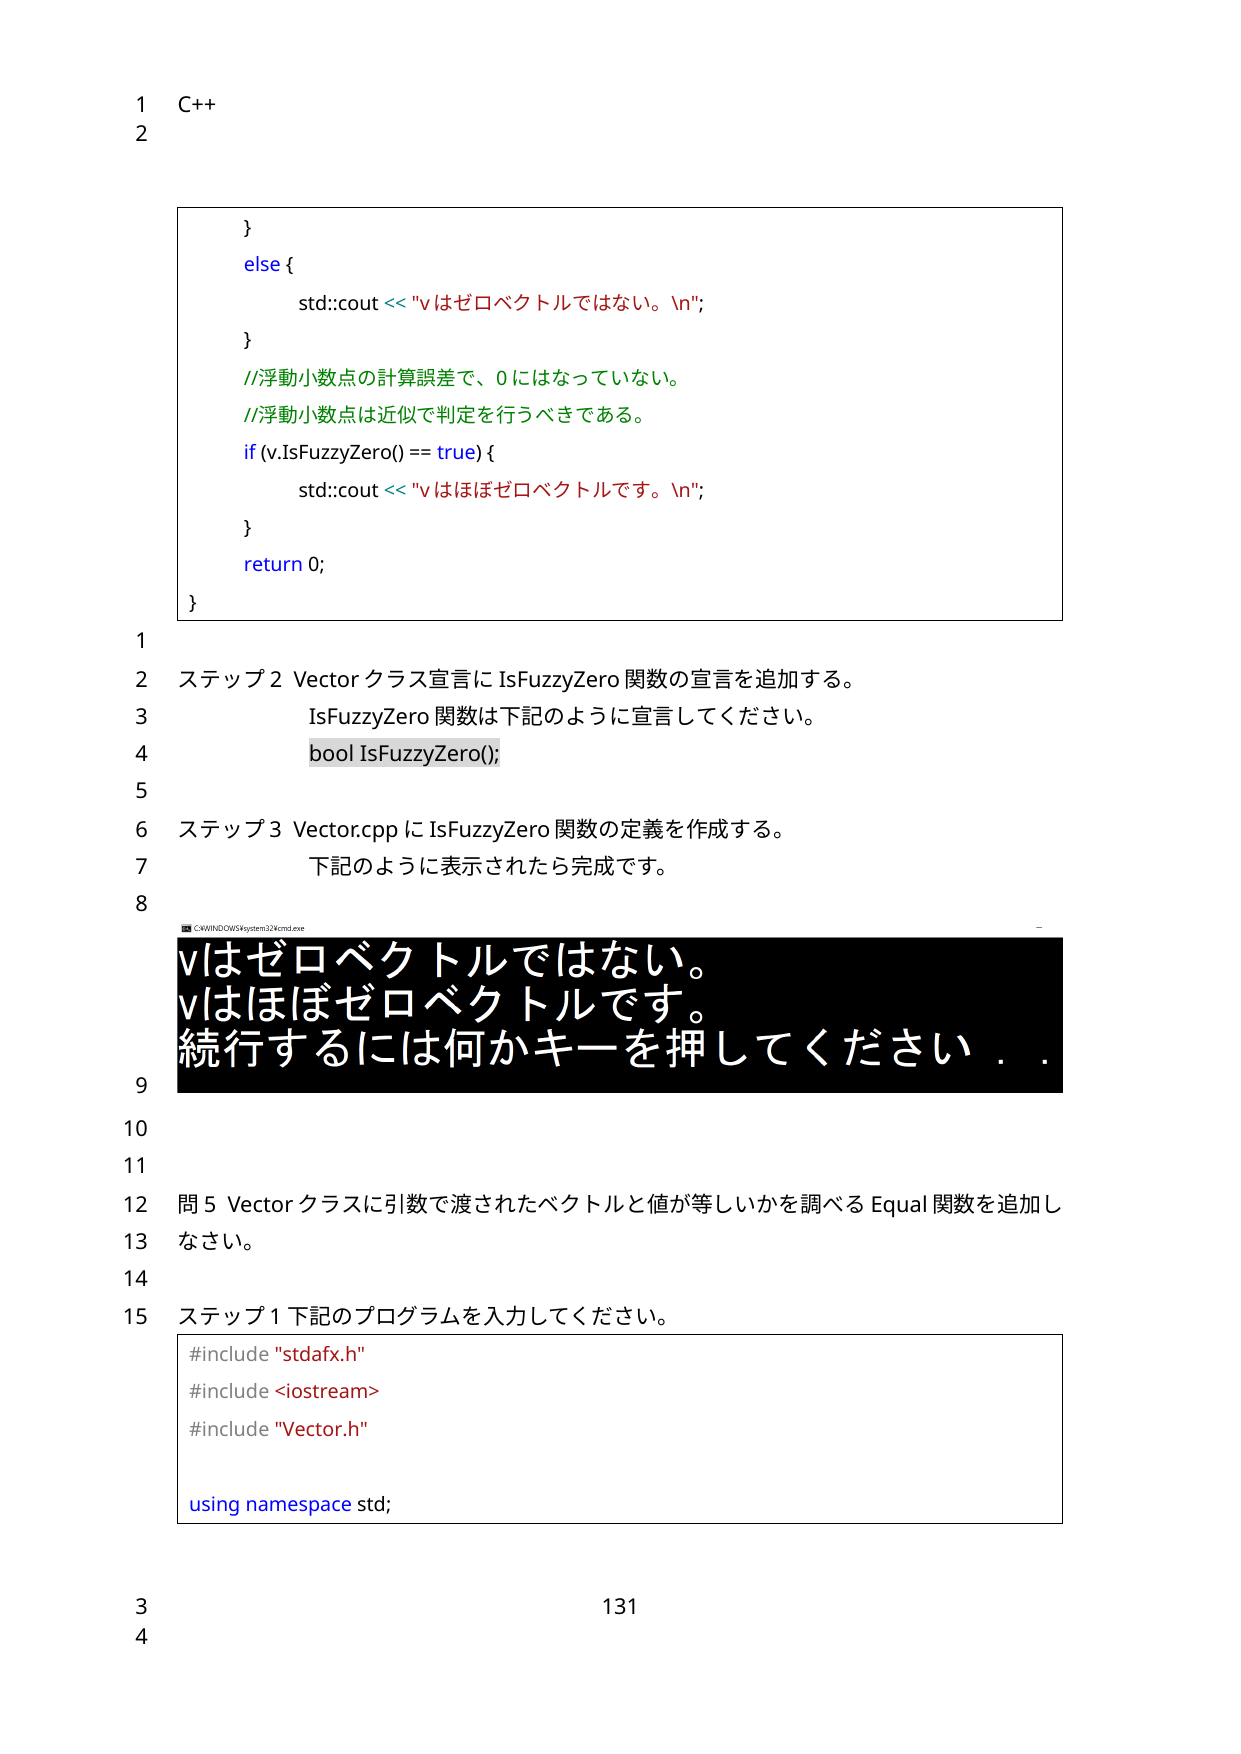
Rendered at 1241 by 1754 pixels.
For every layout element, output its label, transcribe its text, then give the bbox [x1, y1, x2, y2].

text 問5 Vectorクラスに引数で渡されたベクトルと値が等しいかを調べるEqual関数を追加しなさい。 [177, 1184, 1063, 1259]
picture [177, 921, 1063, 1093]
text 下記のように表示されたら完成です。 [177, 846, 1063, 884]
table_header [178, 1335, 1062, 1522]
text ステップ1 下記のプログラムを入力してください。 [177, 1296, 1063, 1334]
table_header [178, 208, 1062, 620]
text ステップ3 Vector.cppにIsFuzzyZero関数の定義を作成する。 [177, 809, 1063, 846]
text bool IsFuzzyZero(); [177, 734, 1063, 771]
text ステップ 2 Vectorクラス宣言にIsFuzzyZero関数の宣言を追加する。 [177, 659, 1063, 696]
text IsFuzzyZero関数は下記のように宣言してください。 [177, 696, 1063, 734]
